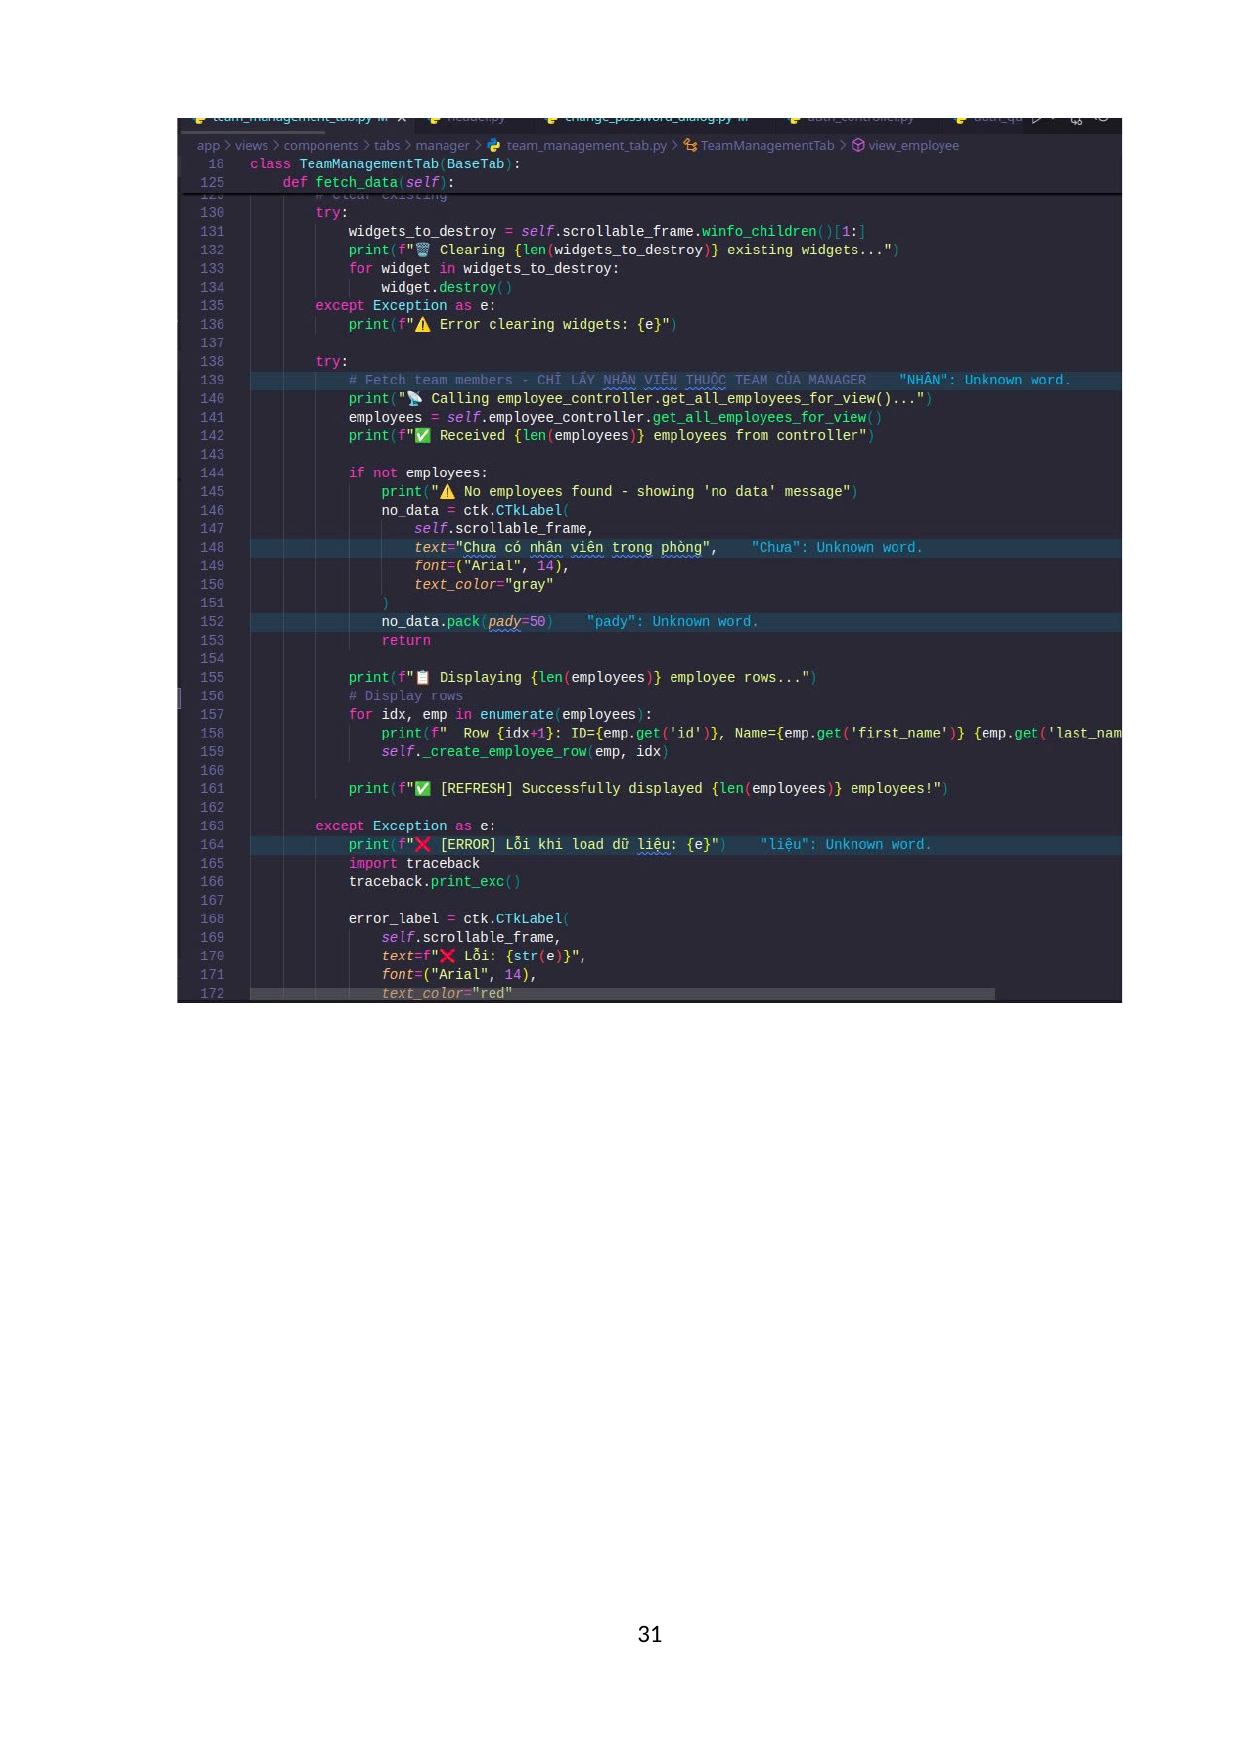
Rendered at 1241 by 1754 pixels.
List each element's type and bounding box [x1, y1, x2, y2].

picture [177, 118, 1123, 1003]
